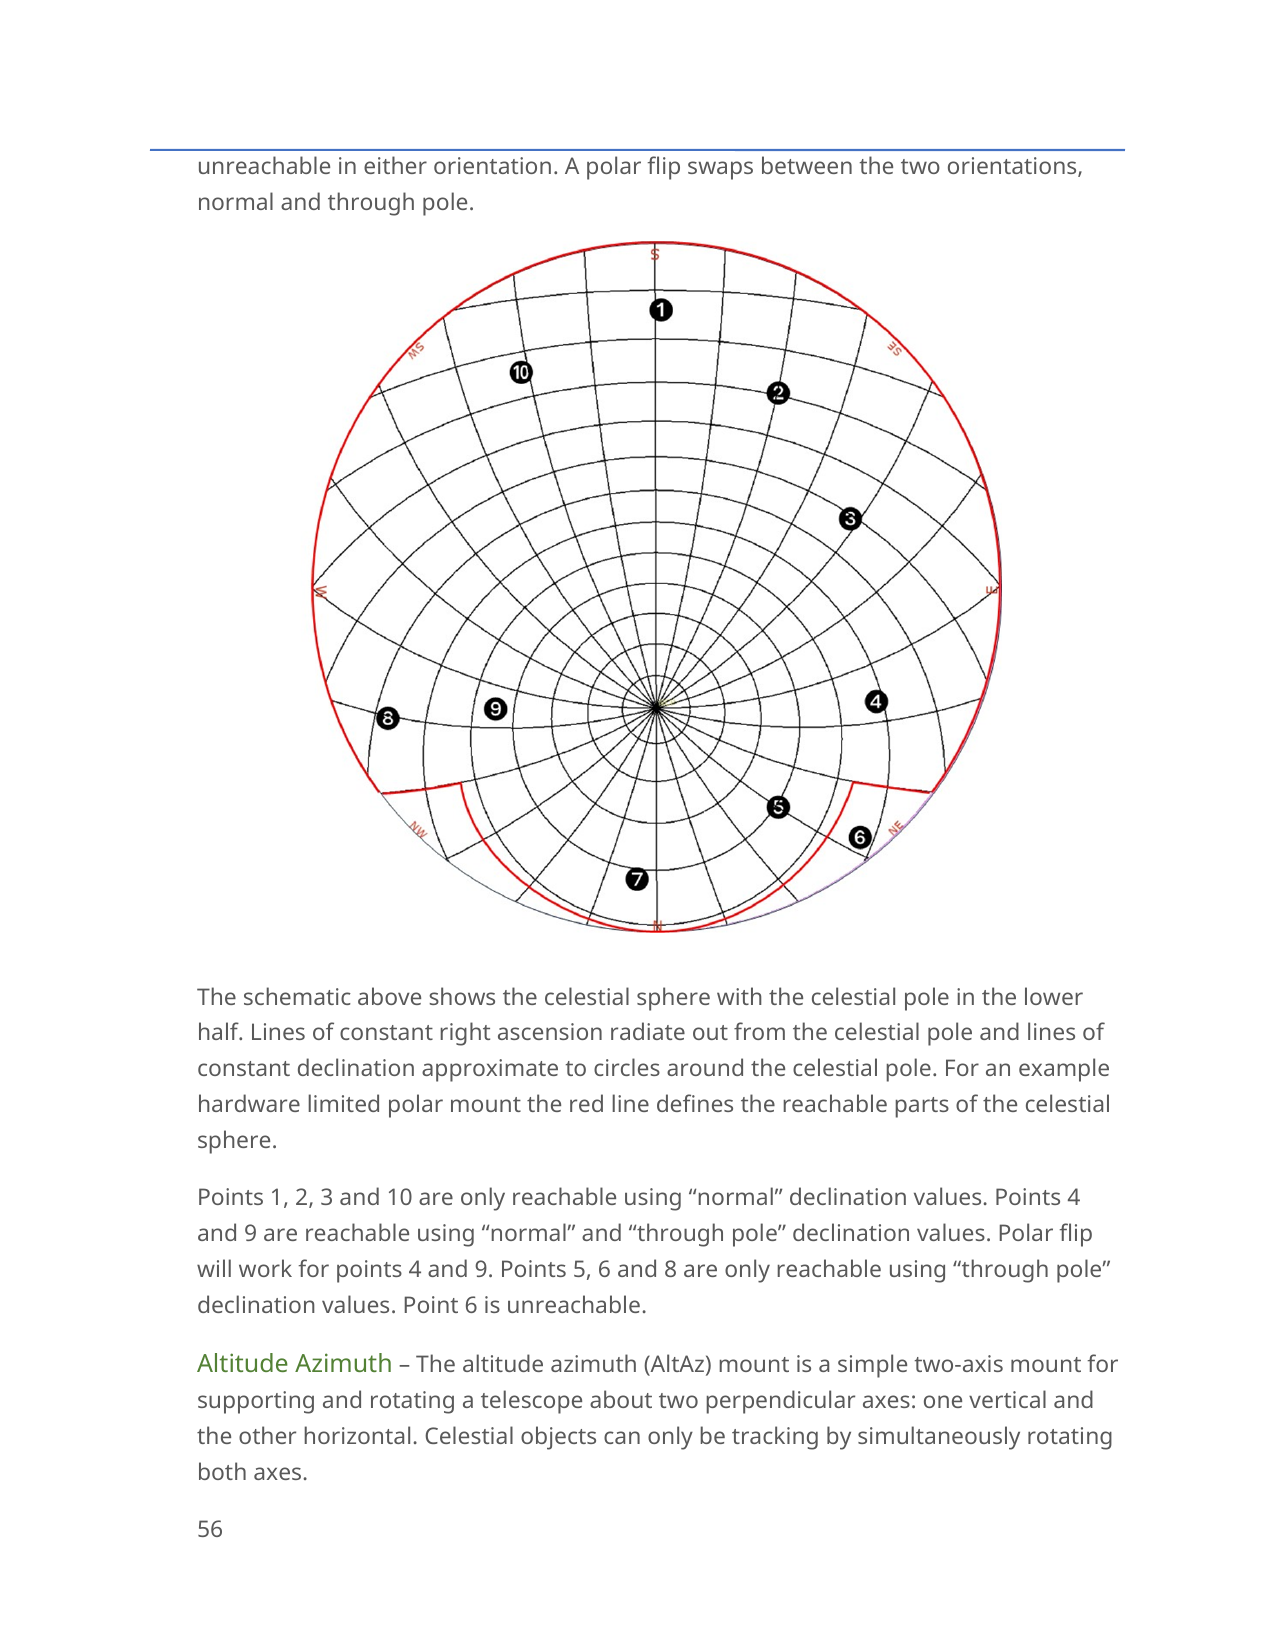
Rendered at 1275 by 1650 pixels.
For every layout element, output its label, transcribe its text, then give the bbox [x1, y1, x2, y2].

text Altitude Azimuth – The altitude azimuth (AltAz) mount is a simple two-axis mount for supporting and rotating a telescope about two perpendicular axes: one vertical and the other horizontal. Celestial objects can only be tracking by simultaneously rotating both axes. [197, 1346, 1125, 1487]
picture [273, 241, 1002, 933]
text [197, 150, 1125, 217]
text Points 1, 2, 3 and 10 are only reachable using “normal” declination values. Points 4 and 9 are reachable using “normal” and “through pole” declination values. Polar flip will work for points 4 and 9. Points 5, 6 and 8 are only reachable using “through pole” declination values. Point 6 is unreachable. [197, 1181, 1125, 1320]
